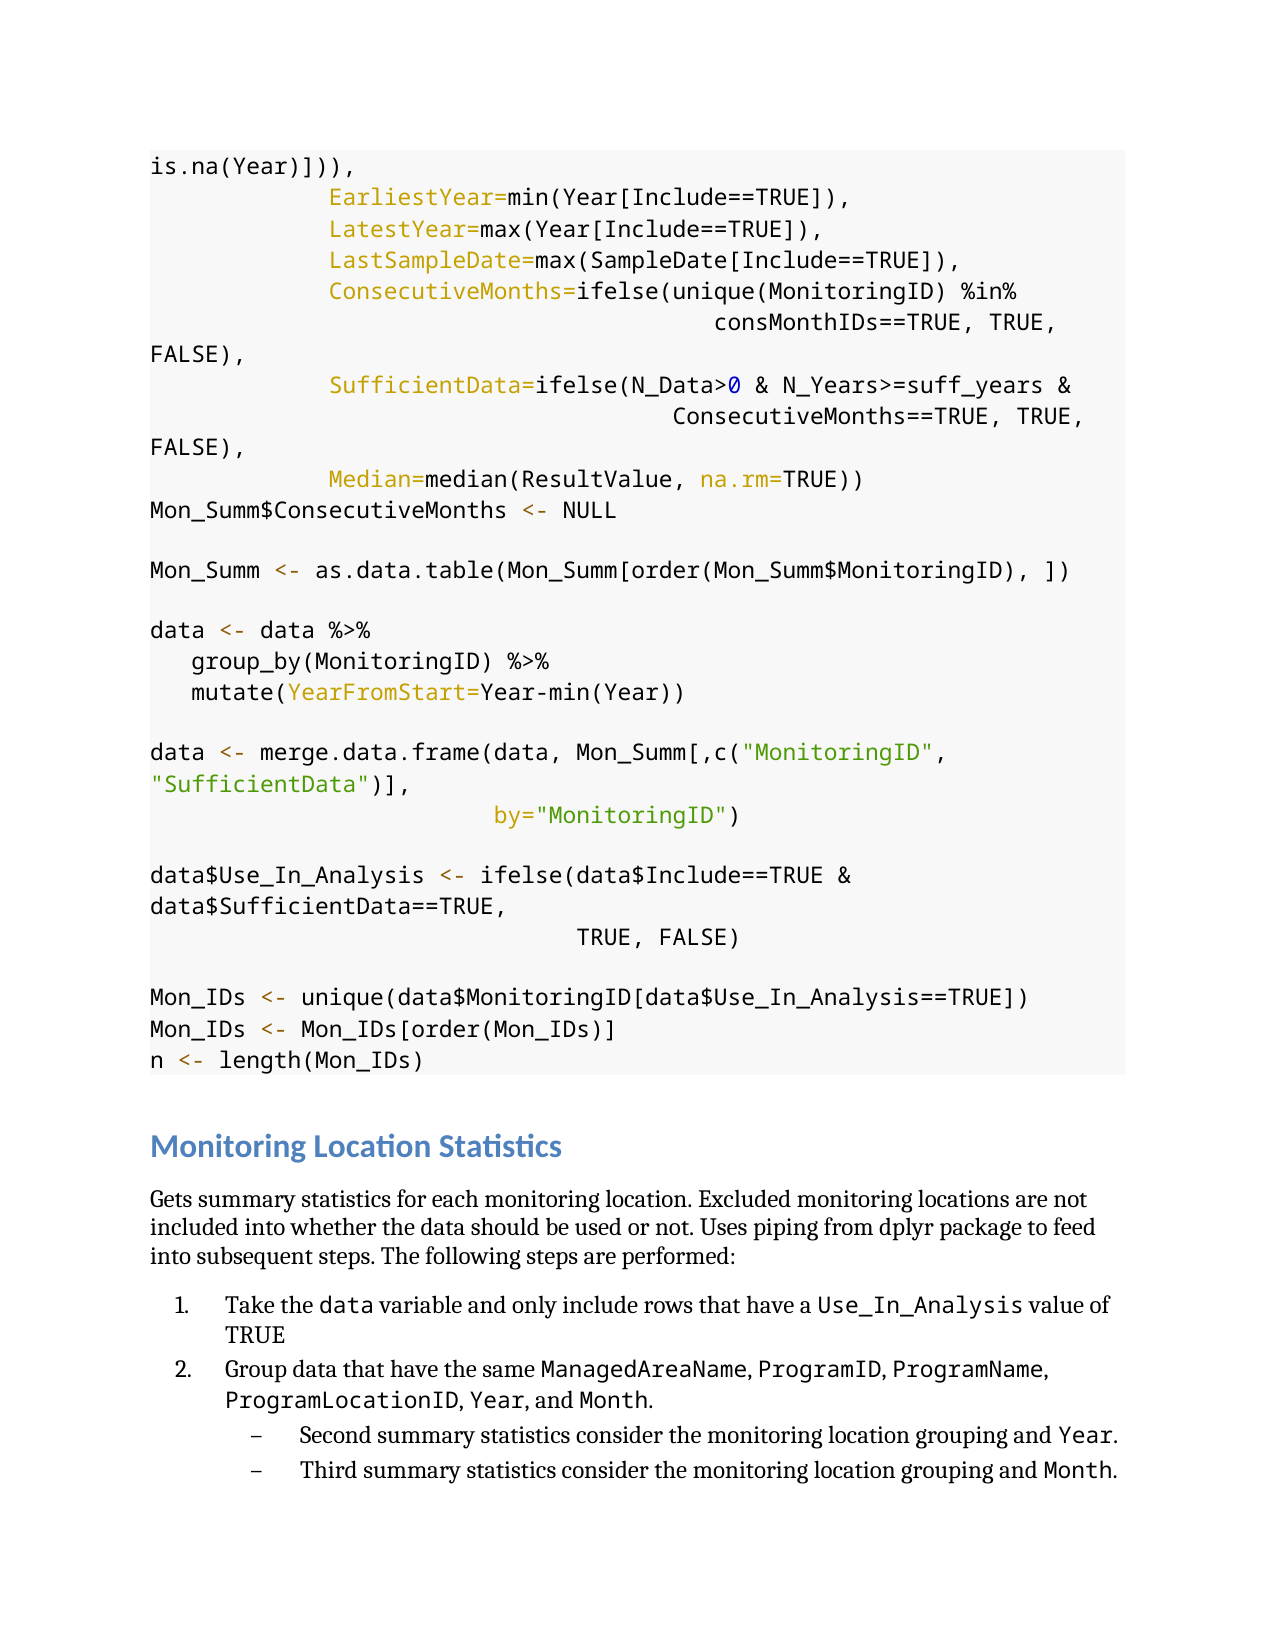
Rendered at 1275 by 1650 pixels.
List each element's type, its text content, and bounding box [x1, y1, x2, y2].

list Take the data variable and only include rows that have a Use_In_Analysis value of TRUE [175, 1289, 1125, 1349]
list Group data that have the same ManagedAreaName, ProgramID, ProgramName, ProgramLocationID, Year, and Month. [175, 1353, 1125, 1416]
subtitle Monitoring Location Statistics [150, 1125, 1125, 1166]
list Second summary statistics consider the monitoring location grouping and Year. [250, 1419, 1125, 1451]
text Gets summary statistics for each monitoring location. Excluded monitoring locations are not included into whether the data should be used or not. Uses piping from dplyr package to feed into subsequent steps. The following steps are performed: [150, 1184, 1125, 1271]
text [150, 150, 1125, 1075]
list Third summary statistics consider the monitoring location grouping and Month. [250, 1454, 1125, 1486]
